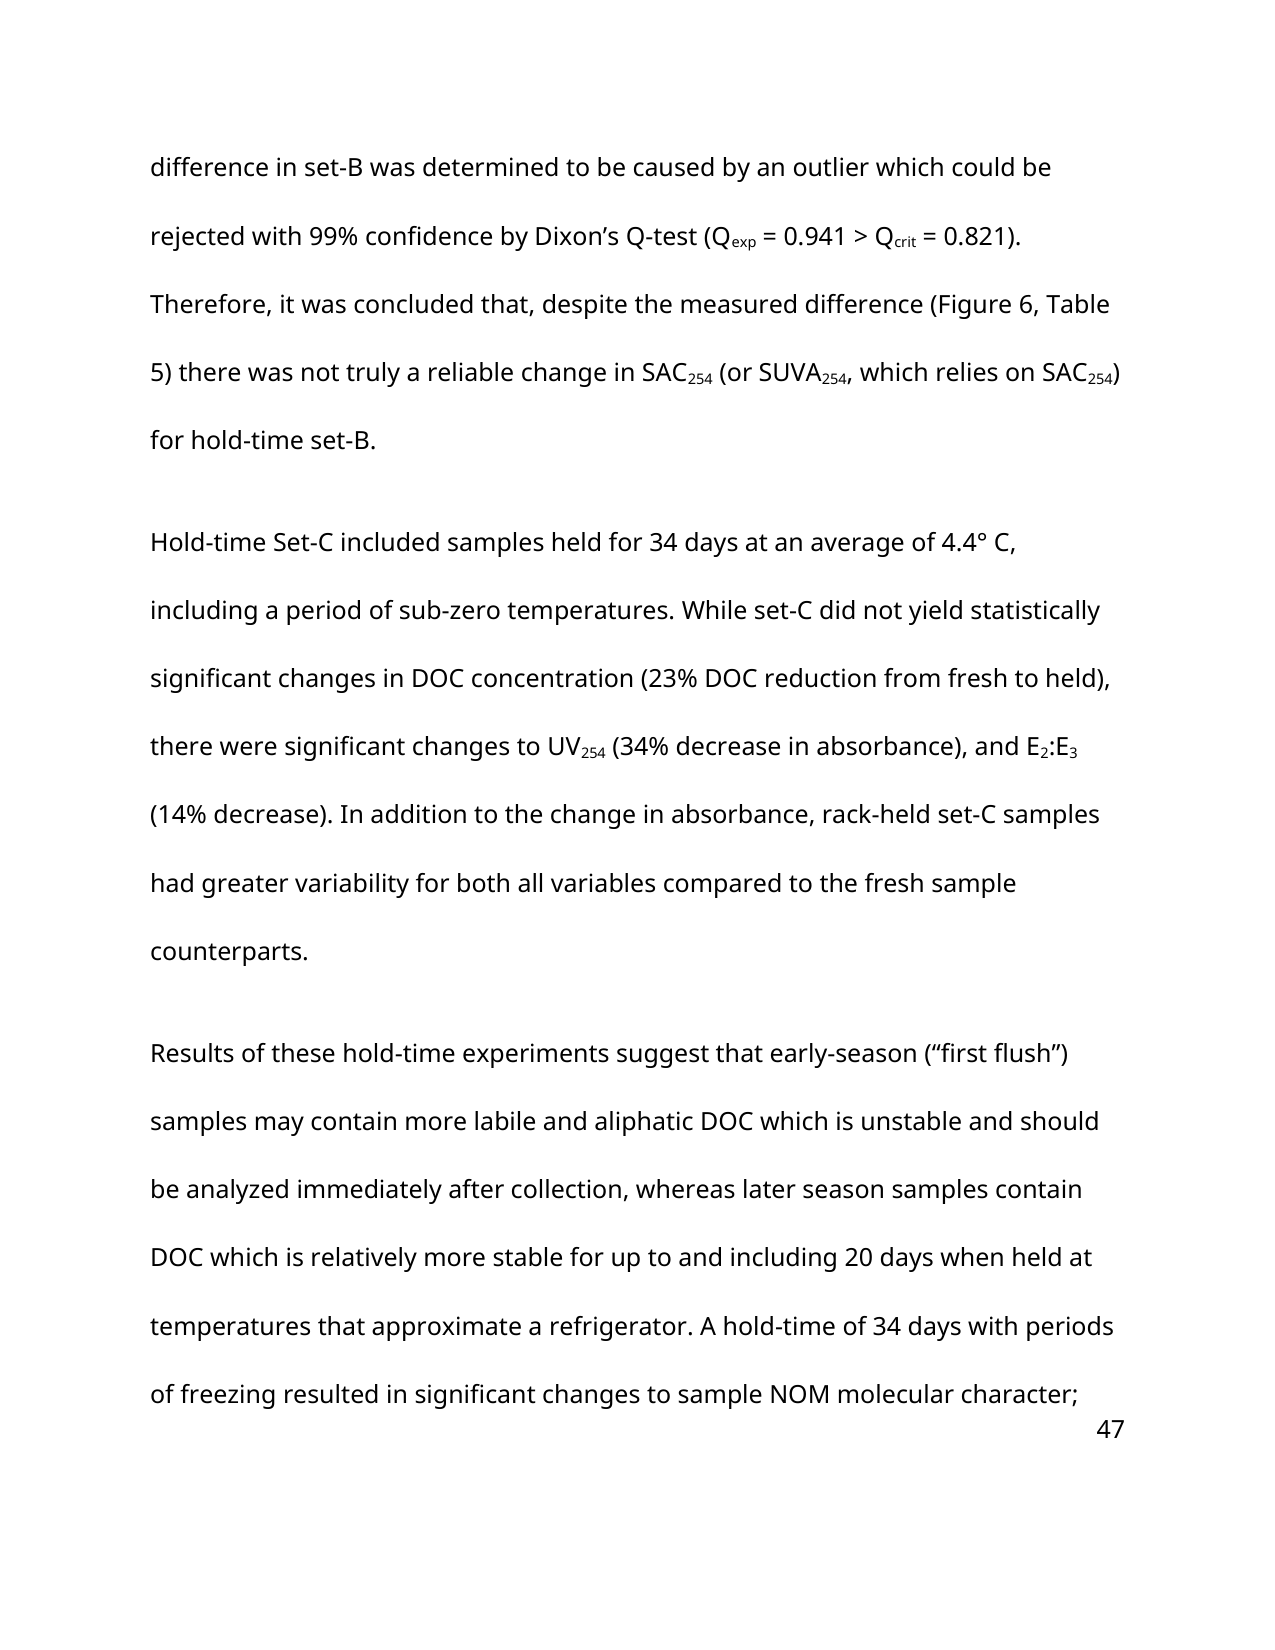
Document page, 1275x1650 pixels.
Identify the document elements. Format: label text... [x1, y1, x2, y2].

text Hold-time Set-C included samples held for 34 days at an average of 4.4° C, including a period of sub-zero temperatures. While set-C did not yield statistically significant changes in DOC concentration (23% DOC reduction from fresh to held), there were significant changes to UV254 (34% decrease in absorbance), and E2:E3 (14% decrease). In addition to the change in absorbance, rack-held set-C samples had greater variability for both all variables compared to the fresh sample counterparts. [150, 525, 1125, 967]
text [150, 150, 1125, 457]
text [150, 1036, 1125, 1410]
